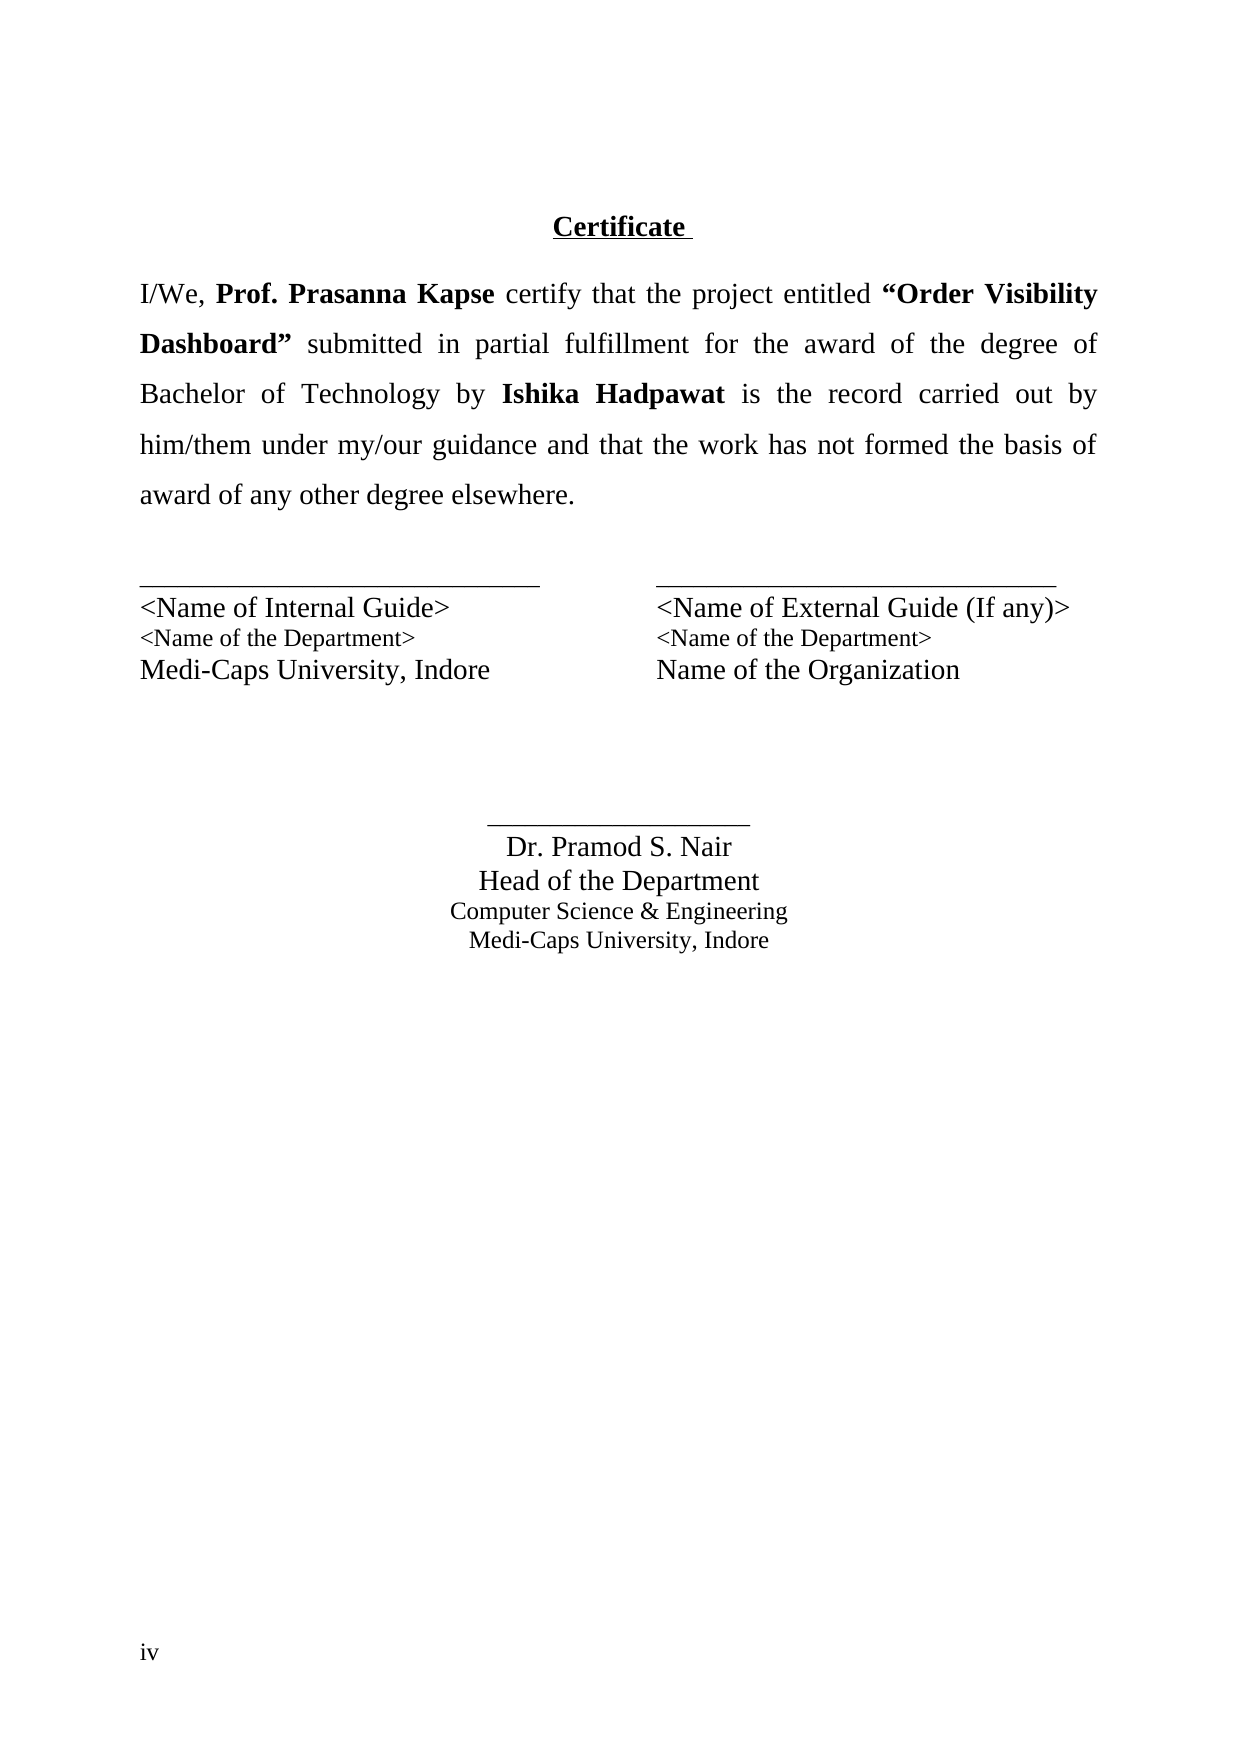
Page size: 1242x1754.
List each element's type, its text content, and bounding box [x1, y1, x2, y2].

text <Name of the Department> [656, 623, 1098, 652]
text <Name of Internal Guide> [139, 590, 581, 623]
text Head of the Department [139, 863, 1098, 896]
text Dr. Pramod S. Nair [139, 829, 1098, 863]
text Name of the Organization [656, 652, 1098, 686]
text Medi-Caps University, Indore [139, 652, 581, 686]
text I/We, Prof. Prasanna Kapse certify that the project entitled “Order Visibility Dashboard” submitted in partial fulfillment for the award of the degree of Bachelor of Technology by Ishika Hadpawat is the record carried out by him/them under my/our guidance and that the work has not formed the basis of award of any other degree elsewhere. [139, 276, 1098, 511]
text Certificate [139, 209, 1098, 242]
text ________________________________ [656, 561, 1098, 590]
text Computer Science & Engineering [139, 896, 1098, 925]
text _____________________ [139, 801, 1098, 829]
text ________________________________ [139, 561, 581, 590]
text <Name of External Guide (If any)> [656, 590, 1098, 623]
text <Name of the Department> [139, 623, 581, 652]
text Medi-Caps University, Indore [139, 925, 1098, 954]
